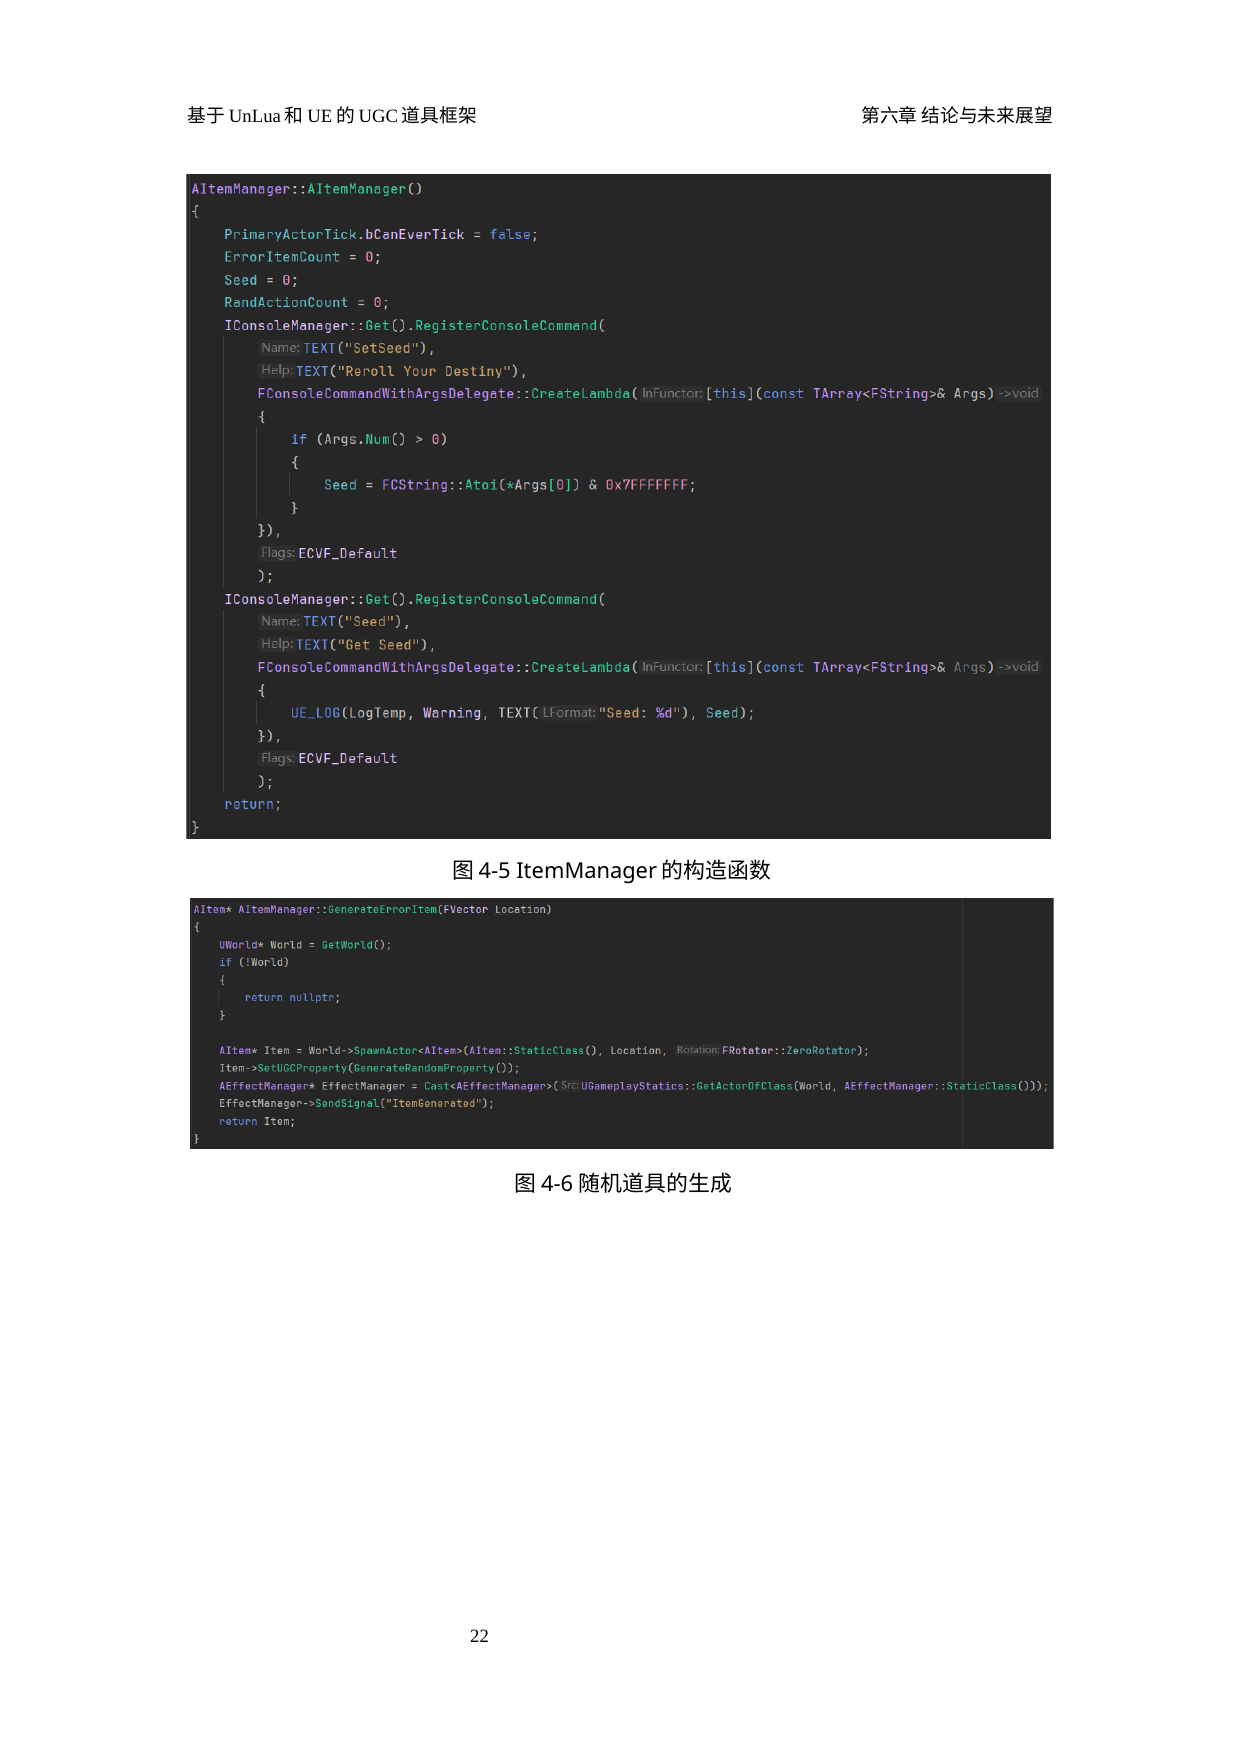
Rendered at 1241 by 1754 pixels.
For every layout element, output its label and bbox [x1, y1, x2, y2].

picture [186, 174, 1051, 839]
picture [190, 898, 1054, 1149]
